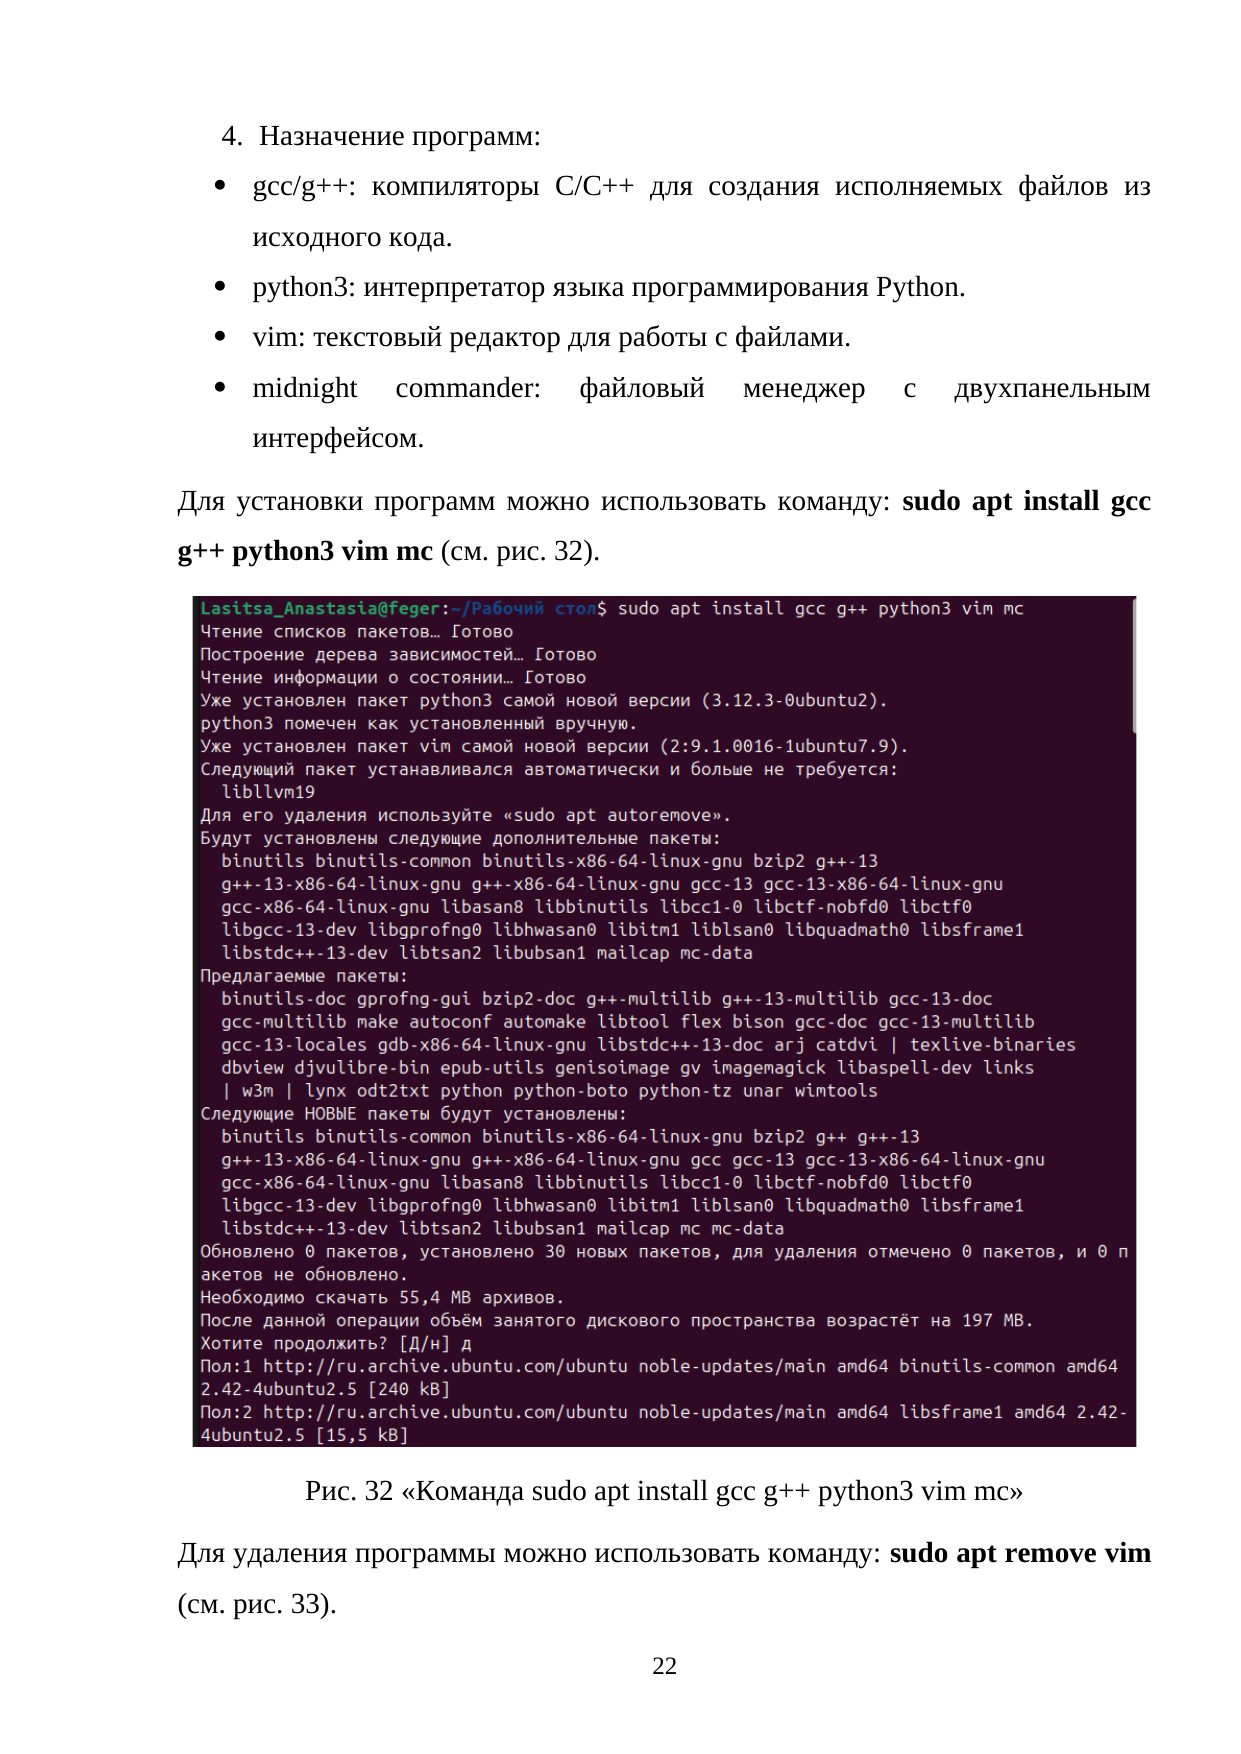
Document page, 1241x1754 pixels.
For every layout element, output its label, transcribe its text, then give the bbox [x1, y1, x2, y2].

text Для установки программ можно использовать команду: sudo apt install gcc g++ python3 vim mc (см. рис. 32). [177, 483, 1152, 567]
list vim: текстовый редактор для работы с файлами. [215, 319, 1152, 353]
list Назначение программ: [221, 118, 1152, 152]
text Рис. 32 «Команда sudo apt install gcc g++ python3 vim mc» [177, 1473, 1152, 1506]
list python3: интерпретатор языка программирования Python. [215, 269, 1152, 303]
text Для удаления программы можно использовать команду: sudo apt remove vim (см. рис. 33). [177, 1536, 1152, 1619]
picture [192, 596, 1137, 1447]
list gcc/g++: компиляторы C/C++ для создания исполняемых файлов из исходного кода. [215, 168, 1152, 252]
list midnight commander: файловый менеджер с двухпанельным интерфейсом. [215, 370, 1152, 454]
